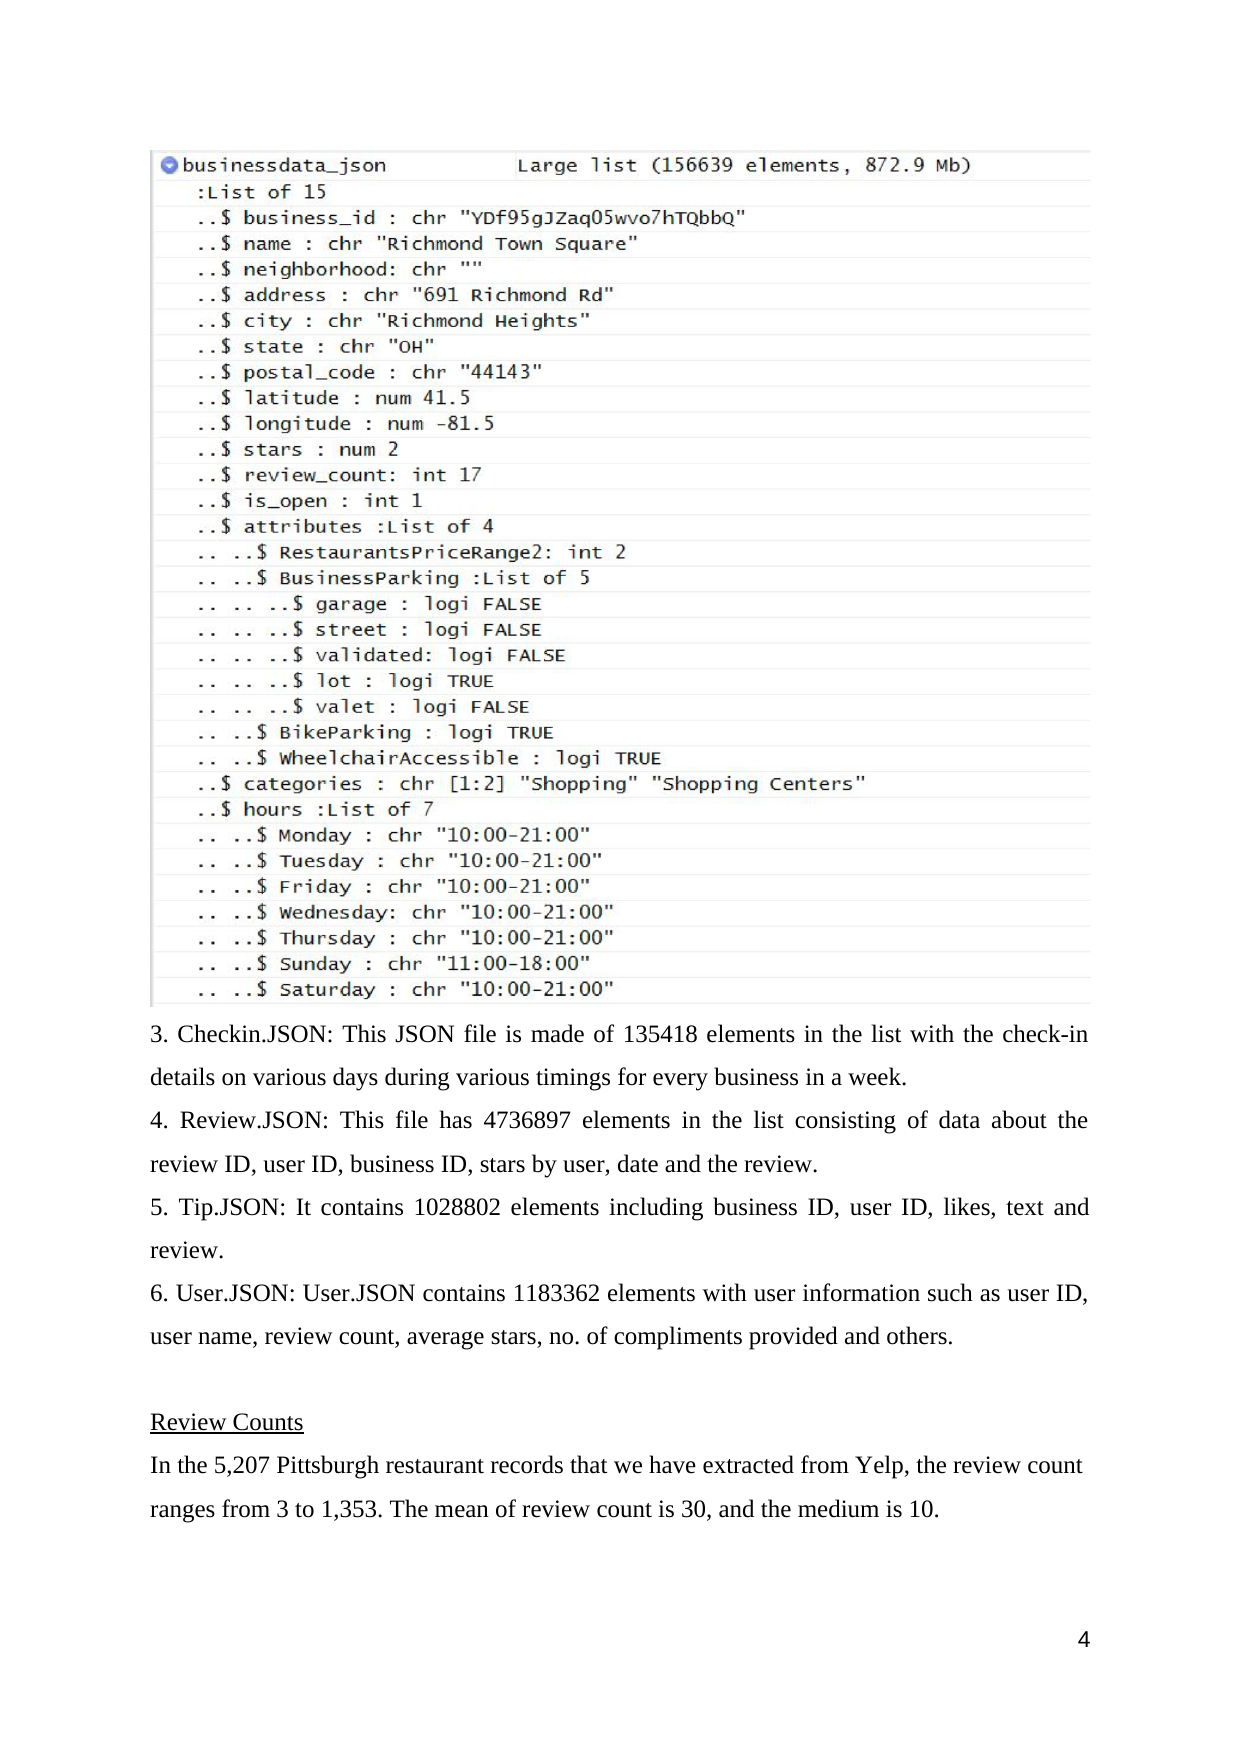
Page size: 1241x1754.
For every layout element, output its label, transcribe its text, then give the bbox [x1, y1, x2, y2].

text In the 5,207 Pittsburgh restaurant records that we have extracted from Yelp, the review count ranges from 3 to 1,353. The mean of review count is 30, and the medium is 10. [150, 1451, 1090, 1522]
text 6. User.JSON: User.JSON contains 1183362 elements with user information such as user ID, user name, review count, average stars, no. of compliments provided and others. [150, 1278, 1090, 1350]
text 4. Review.JSON: This file has 4736897 elements in the list consisting of data about the review ID, user ID, business ID, stars by user, date and the review. [150, 1106, 1090, 1177]
picture [150, 150, 1091, 1007]
text 3. Checkin.JSON: This JSON file is made of 135418 elements in the list with the check-in details on various days during various timings for every business in a week. [150, 1019, 1090, 1091]
text 5. Tip.JSON: It contains 1028802 elements including business ID, user ID, likes, text and review. [150, 1192, 1090, 1264]
text Review Counts [150, 1407, 1090, 1436]
